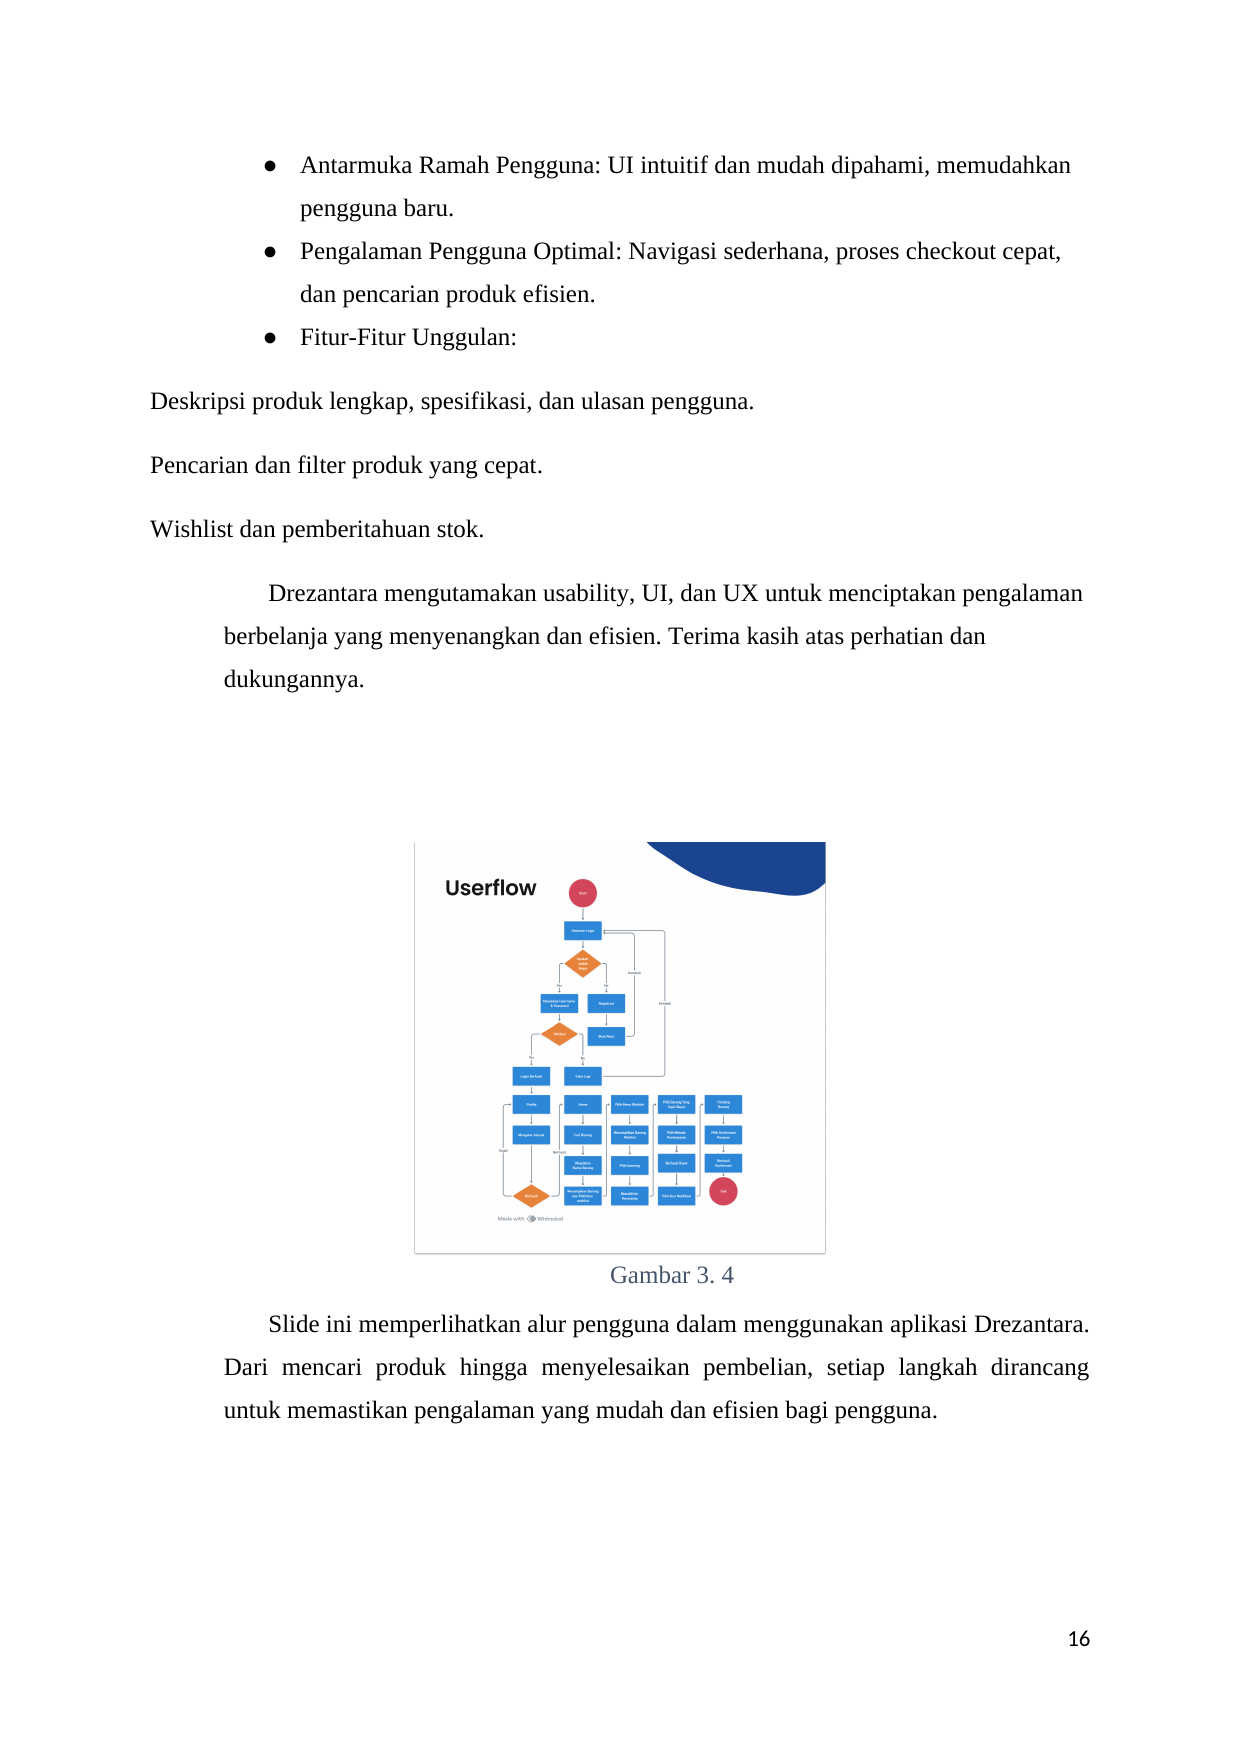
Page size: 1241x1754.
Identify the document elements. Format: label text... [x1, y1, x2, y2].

text Deskripsi produk lengkap, spesifikasi, dan ulasan pengguna. [150, 386, 1090, 415]
list Antarmuka Ramah Pengguna: UI intuitif dan mudah dipahami, memudahkan pengguna baru. [262, 150, 1090, 222]
text Gambar 3. 4 [253, 1260, 1090, 1288]
text Drezantara mengutamakan usability, UI, dan UX untuk menciptakan pengalaman berbelanja yang menyenangkan dan efisien. Terima kasih atas perhatian dan dukungannya. [224, 578, 1090, 693]
text Wishlist dan pemberitahuan stok. [150, 514, 1090, 543]
text Pencarian dan filter produk yang cepat. [150, 450, 1090, 479]
text Slide ini memperlihatkan alur pengguna dalam menggunakan aplikasi Drezantara. Dari mencari produk hingga menyelesaikan pembelian, setiap langkah dirancang untuk memastikan pengalaman yang mudah dan efisien bagi pengguna. [224, 1309, 1090, 1424]
picture [413, 842, 827, 1256]
list Pengalaman Pengguna Optimal: Navigasi sederhana, proses checkout cepat, dan pencarian produk efisien. [262, 236, 1090, 308]
list Fitur-Fitur Unggulan: [262, 322, 1090, 351]
